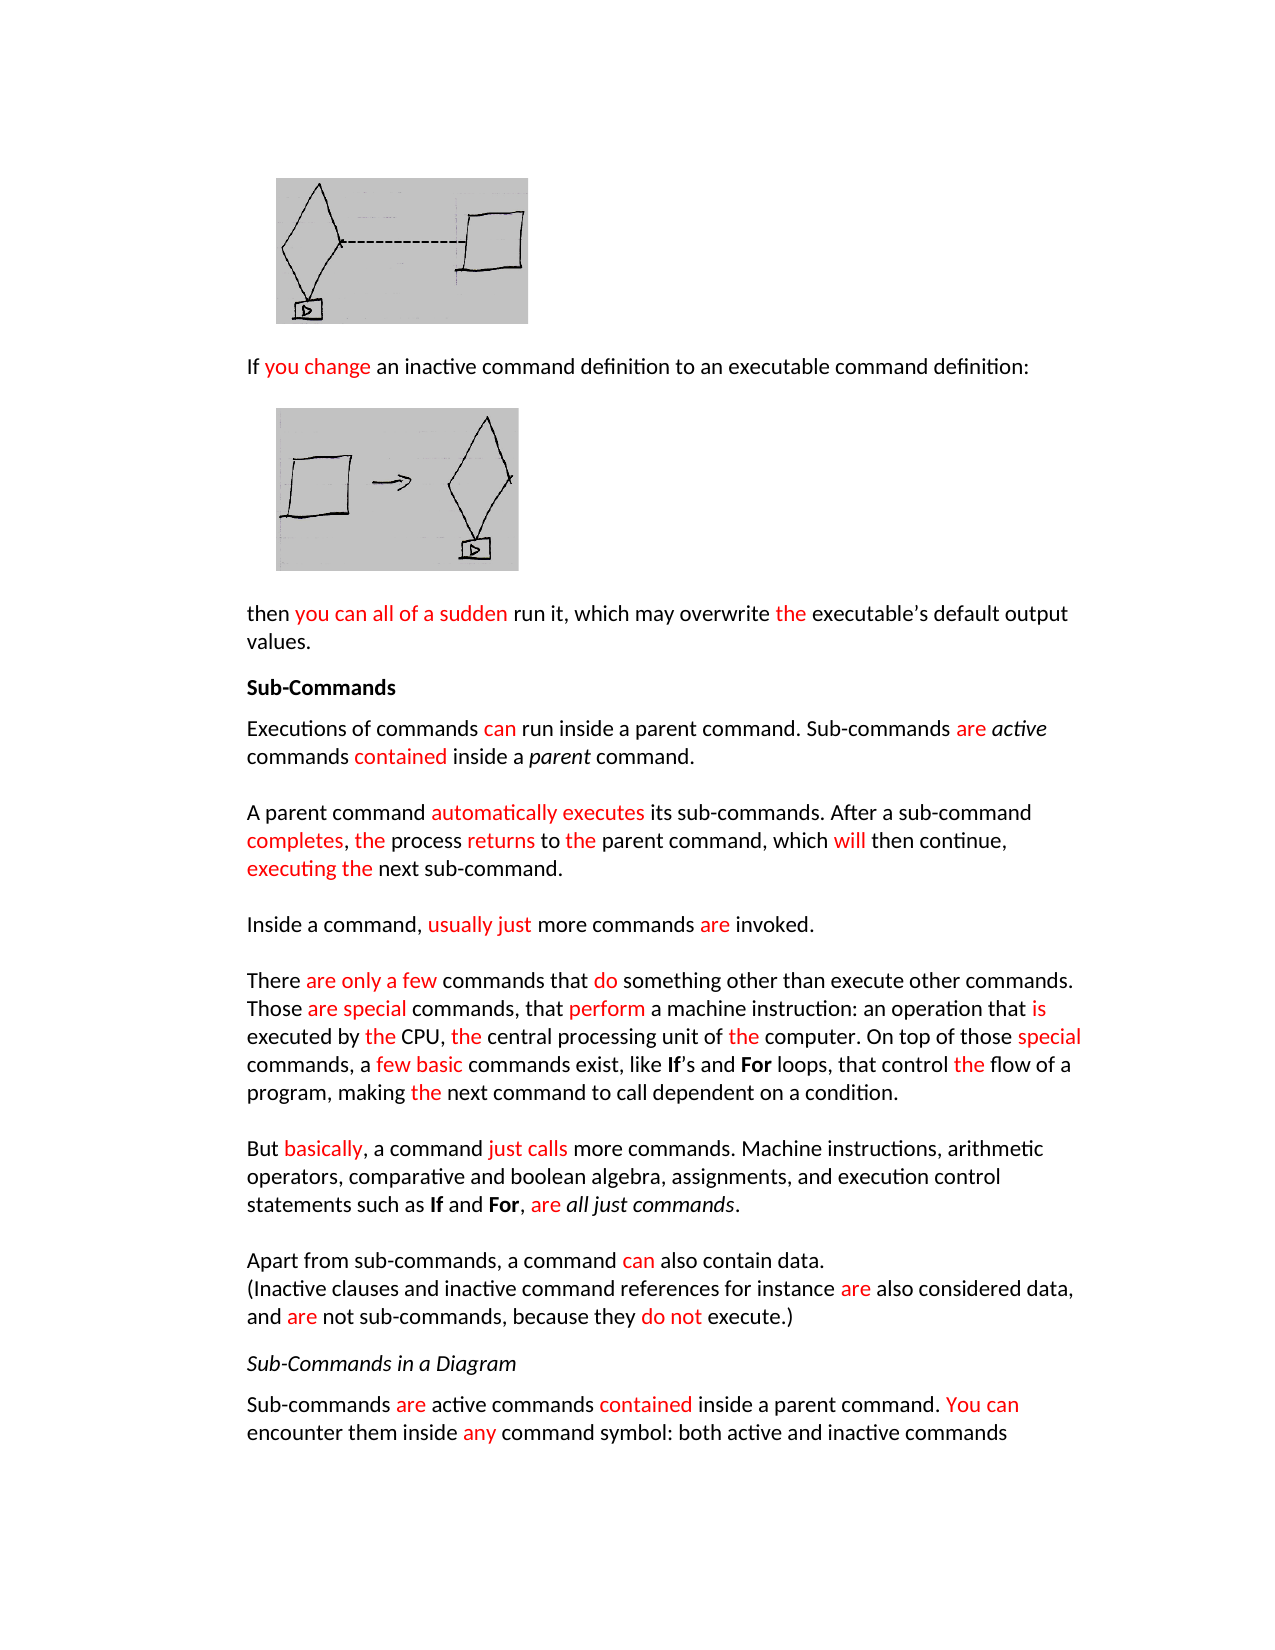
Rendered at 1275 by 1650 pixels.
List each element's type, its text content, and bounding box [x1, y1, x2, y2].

text Executions of commands can run inside a parent command. Sub-commands are active commands contained inside a parent command. [247, 714, 1087, 770]
text then you can all of a sudden run it, which may overwrite the executable’s default output values. [247, 599, 1087, 655]
text There are only a few commands that do something other than execute other commands. Those are special commands, that perform a machine instruction: an operation that is executed by the CPU, the central processing unit of the computer. On top of those special commands, a few basic commands exist, like If’s and For loops, that control the flow of a program, making the next command to call dependent on a condition. [247, 966, 1087, 1106]
subtitle Sub-Commands in a Diagram [247, 1349, 1087, 1377]
text Apart from sub-commands, a command can also contain data. (Inactive clauses and inactive command references for instance are also considered data, and are not sub-commands, because they do not execute.) [247, 1246, 1087, 1331]
picture [276, 408, 519, 571]
text A parent command automatically executes its sub-commands. After a sub-command completes, the process returns to the parent command, which will then continue, executing the next sub-command. [247, 798, 1087, 882]
picture [276, 178, 529, 324]
text But basically, a command just calls more commands. Machine instructions, arithmetic operators, comparative and boolean algebra, assignments, and execution control statements such as If and For, are all just commands. [247, 1134, 1087, 1218]
text If you change an inactive command definition to an executable command definition: [247, 352, 1087, 380]
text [247, 1390, 1087, 1446]
subtitle Sub-Commands [247, 673, 1087, 702]
text Inside a command, usually just more commands are invoked. [247, 910, 1087, 938]
